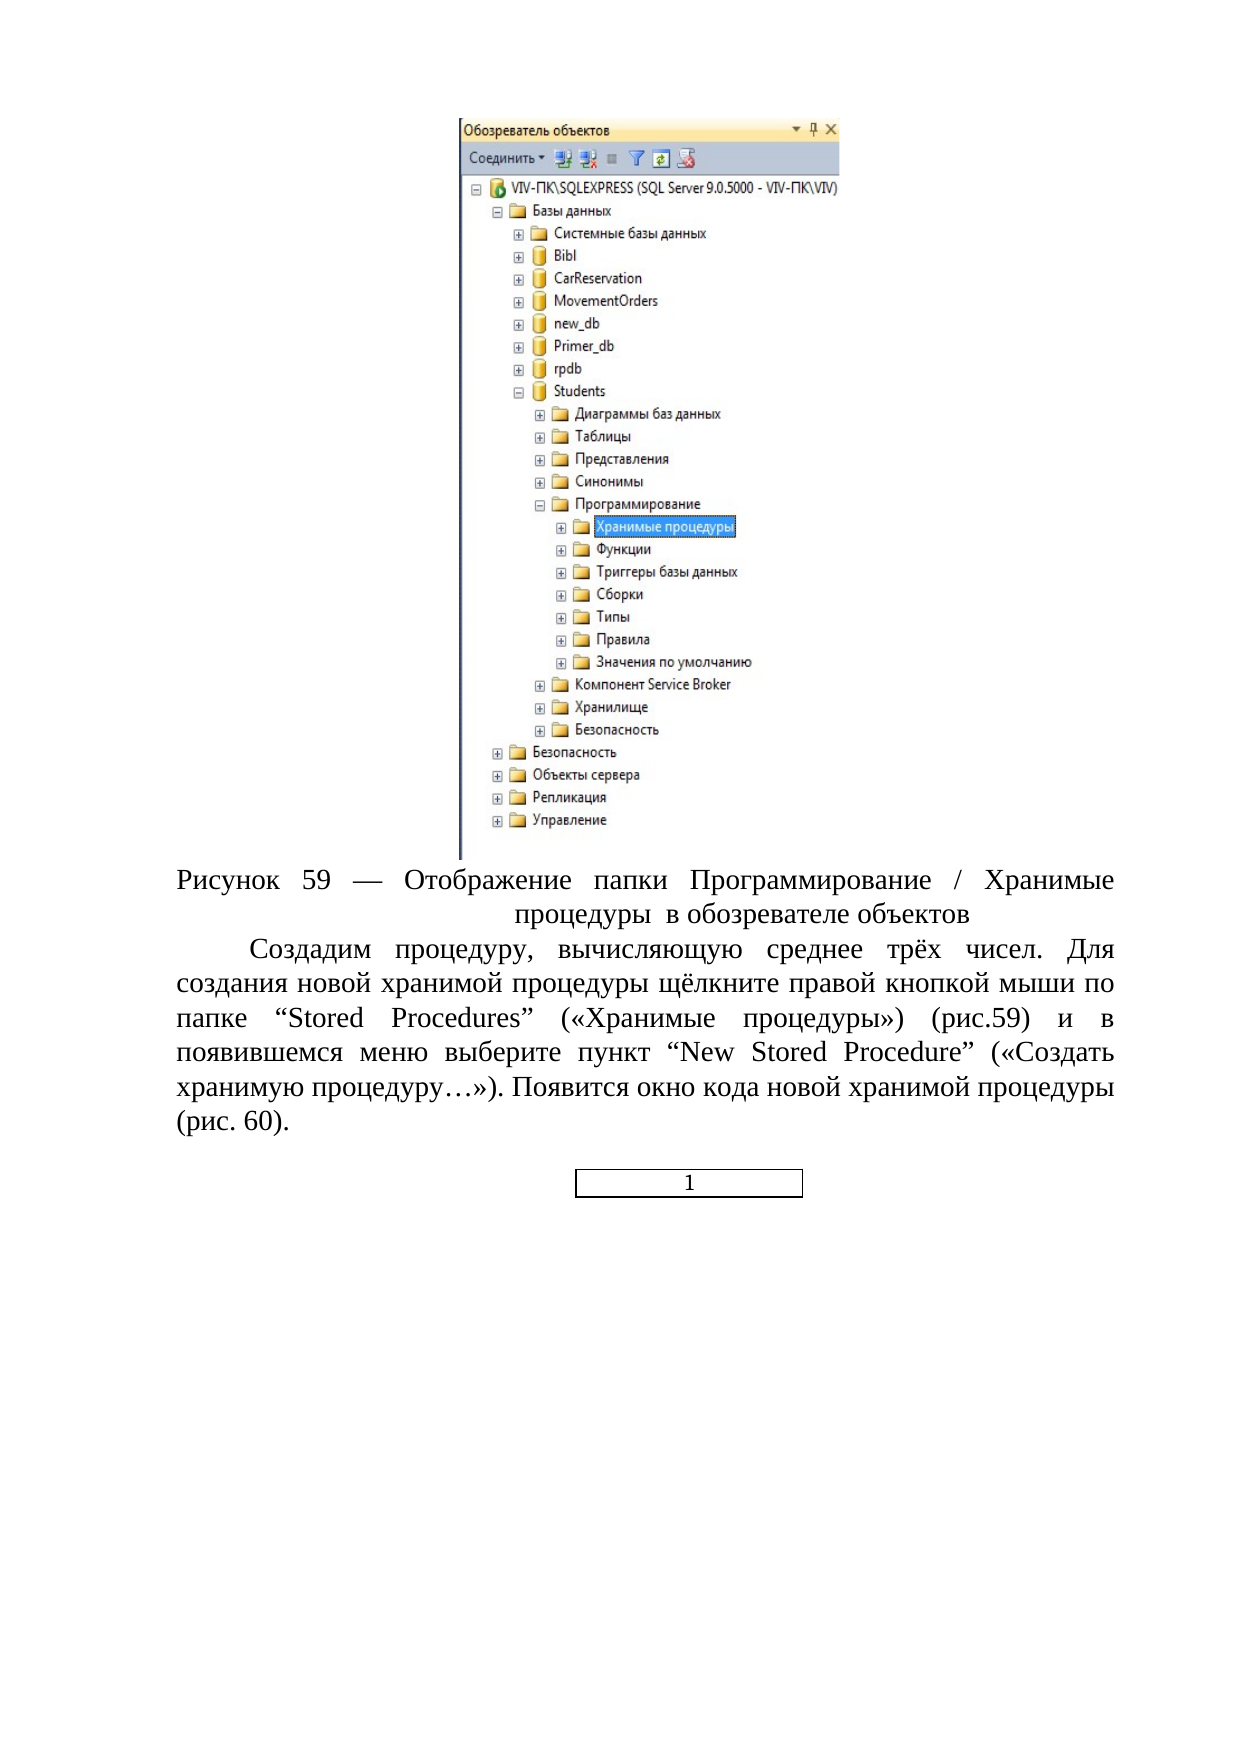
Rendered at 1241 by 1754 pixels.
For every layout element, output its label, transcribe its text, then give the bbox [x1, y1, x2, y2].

text 1 [577, 1170, 802, 1196]
picture [459, 118, 840, 860]
text Создадим процедуру, вычисляющую среднее трёх чисел. Для создания новой хранимой процедуры щёлкните правой кнопкой мыши по папке “Stored Procedures” («Хранимые процедуры») (рис.59) и в появившемся меню выберите пункт “New Stored Procedure” («Создать хранимую процедуру…»). Появится окно кода новой хранимой процедуры (рис. 60). [176, 931, 1115, 1137]
text Рисунок 59 — Отображение папки Программирование / Хранимые процедуры в обозревателе объектов [176, 862, 1115, 930]
